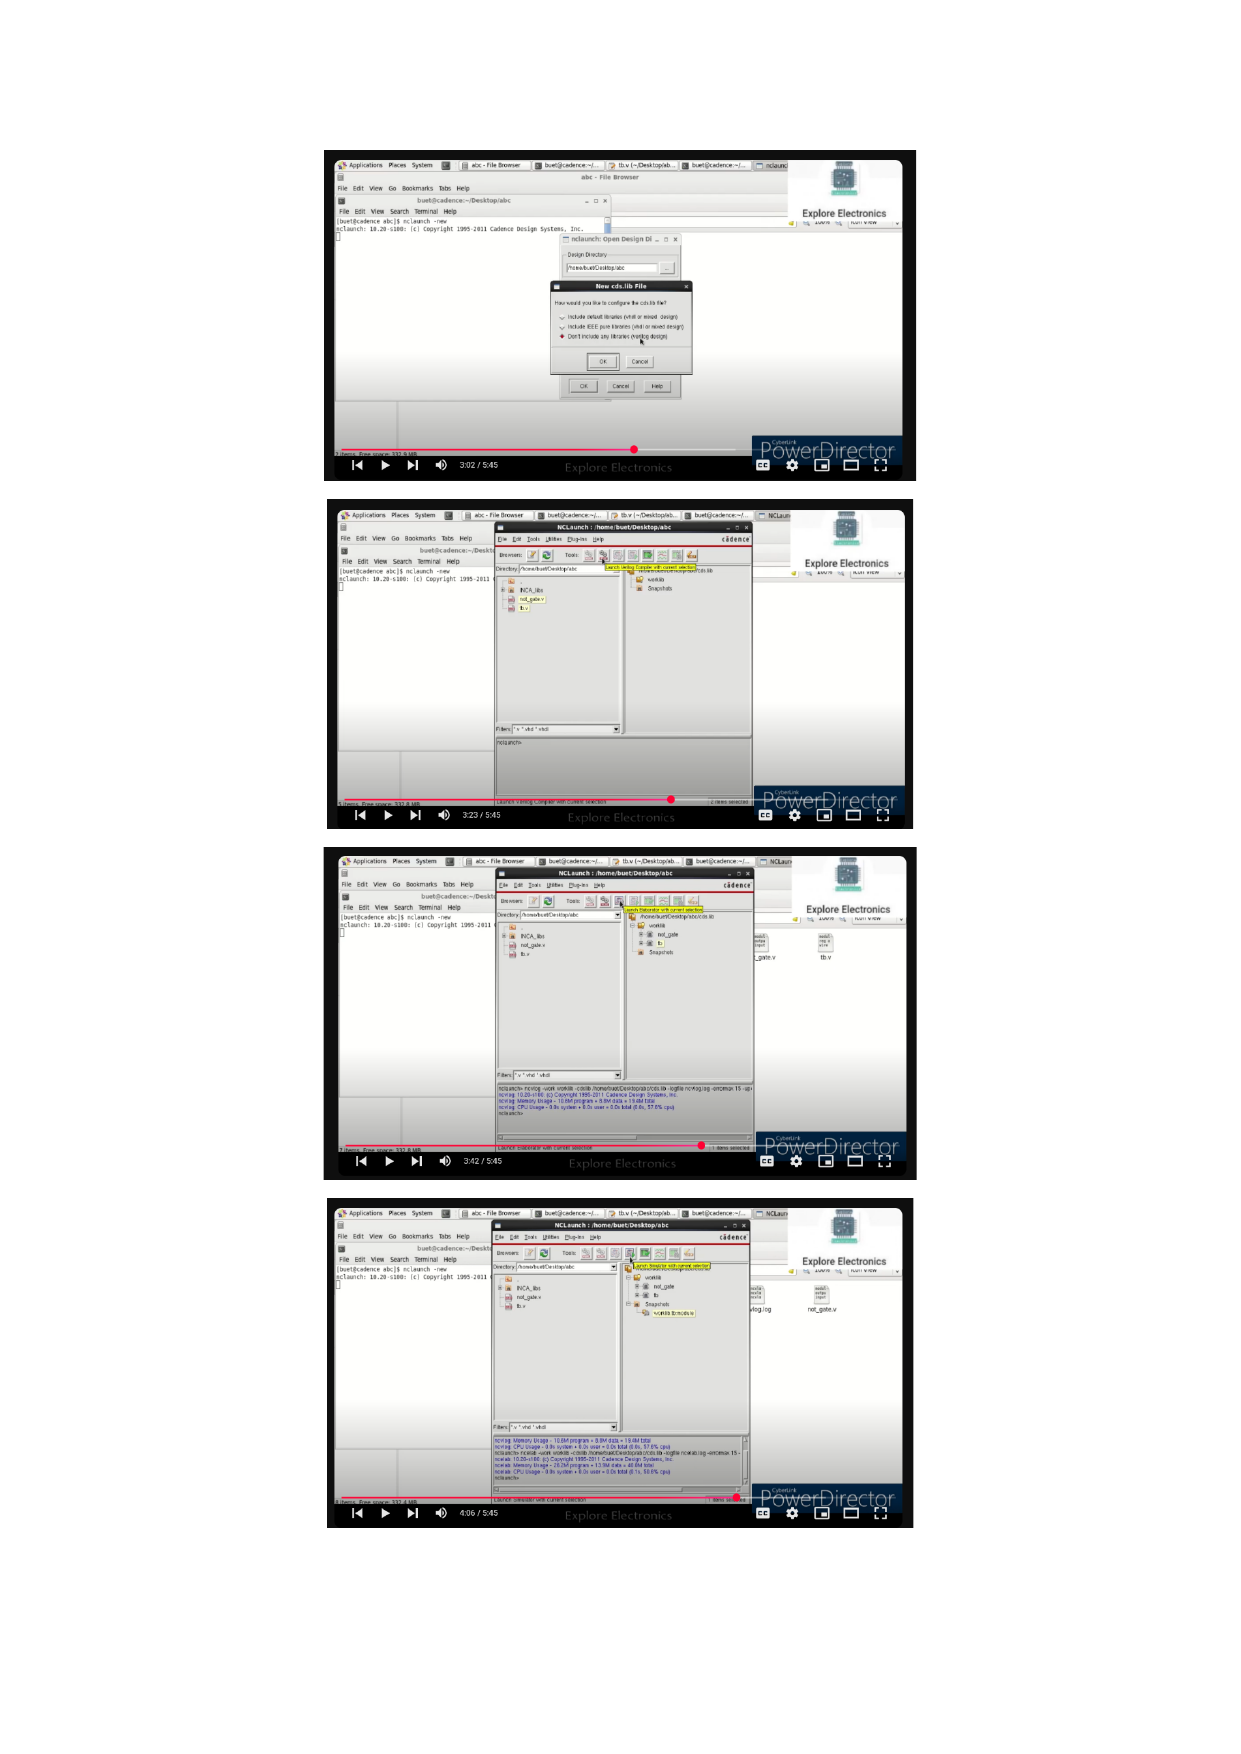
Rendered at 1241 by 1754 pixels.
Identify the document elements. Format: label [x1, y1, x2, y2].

picture [323, 847, 917, 1180]
picture [327, 499, 914, 829]
picture [327, 1198, 914, 1528]
picture [324, 150, 917, 481]
